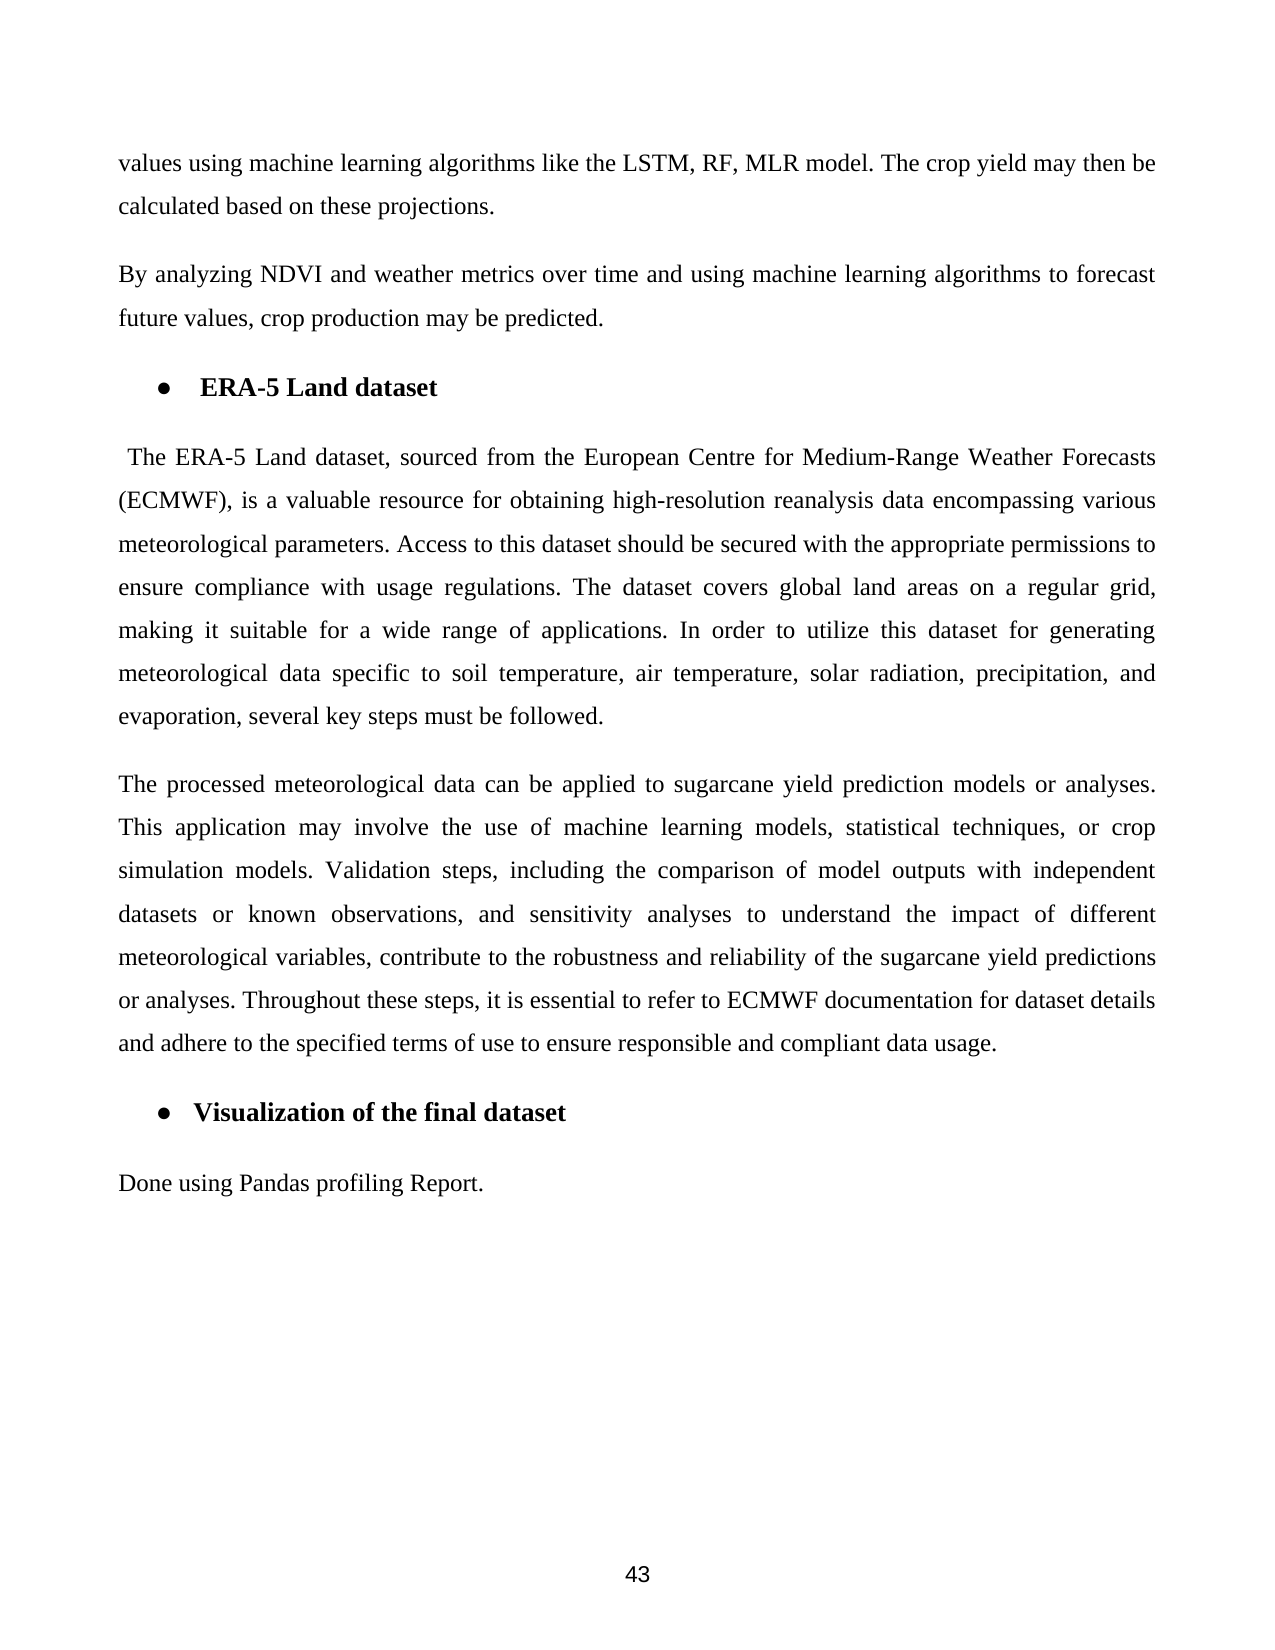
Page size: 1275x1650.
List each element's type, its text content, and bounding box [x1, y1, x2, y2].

list Visualization of the final dataset [156, 1096, 1157, 1127]
text Done using Pandas profiling Report. [118, 1168, 1157, 1197]
text The processed meteorological data can be applied to sugarcane yield prediction models or analyses. This application may involve the use of machine learning models, statistical techniques, or crop simulation models. Validation steps, including the comparison of model outputs with independent datasets or known observations, and sensitivity analyses to understand the impact of different meteorological variables, contribute to the robustness and reliability of the sugarcane yield predictions or analyses. Throughout these steps, it is essential to refer to ECMWF documentation for dataset details and adhere to the specified terms of use to ensure responsible and compliant data usage. [118, 769, 1157, 1057]
text By analyzing NDVI and weather metrics over time and using machine learning algorithms to forecast future values, crop production may be predicted. [118, 259, 1157, 331]
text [118, 148, 1157, 220]
list ERA-5 Land dataset [156, 371, 1157, 402]
text The ERA-5 Land dataset, sourced from the European Centre for Medium-Range Weather Forecasts (ECMWF), is a valuable resource for obtaining high-resolution reanalysis data encompassing various meteorological parameters. Access to this dataset should be secured with the appropriate permissions to ensure compliance with usage regulations. The dataset covers global land areas on a regular grid, making it suitable for a wide range of applications. In order to utilize this dataset for generating meteorological data specific to soil temperature, air temperature, solar radiation, precipitation, and evaporation, several key steps must be followed. [118, 442, 1157, 730]
